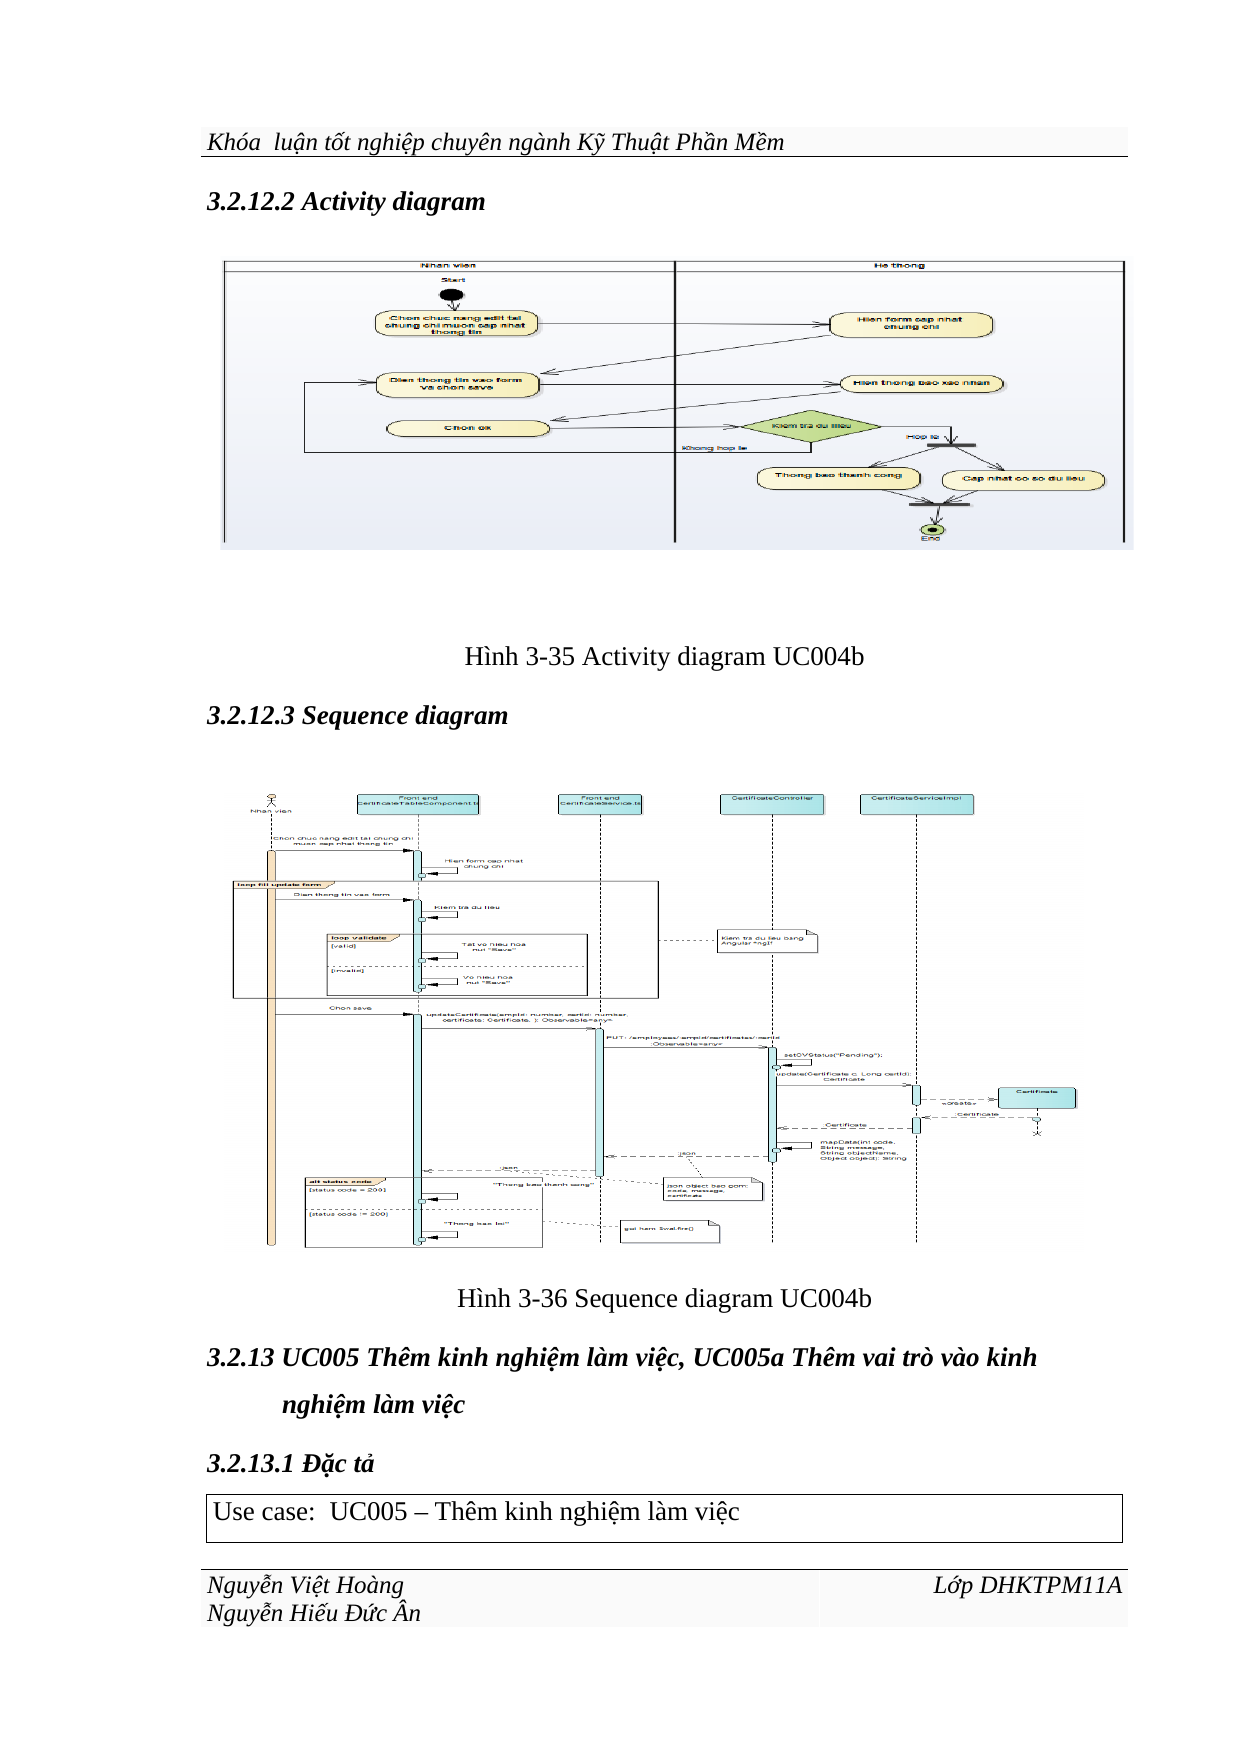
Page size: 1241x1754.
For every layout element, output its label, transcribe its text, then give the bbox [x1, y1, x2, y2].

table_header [207, 1495, 1122, 1542]
picture [220, 256, 1134, 550]
subtitle UC005 Thêm kinh nghiệm làm việc, UC005a Thêm vai trò vào kinh nghiệm làm việc [207, 1341, 1122, 1419]
subtitle Activity diagram [207, 185, 1122, 216]
subtitle Sequence diagram [207, 699, 1122, 730]
subtitle Đặc tả [207, 1447, 1122, 1478]
picture [223, 791, 1085, 805]
